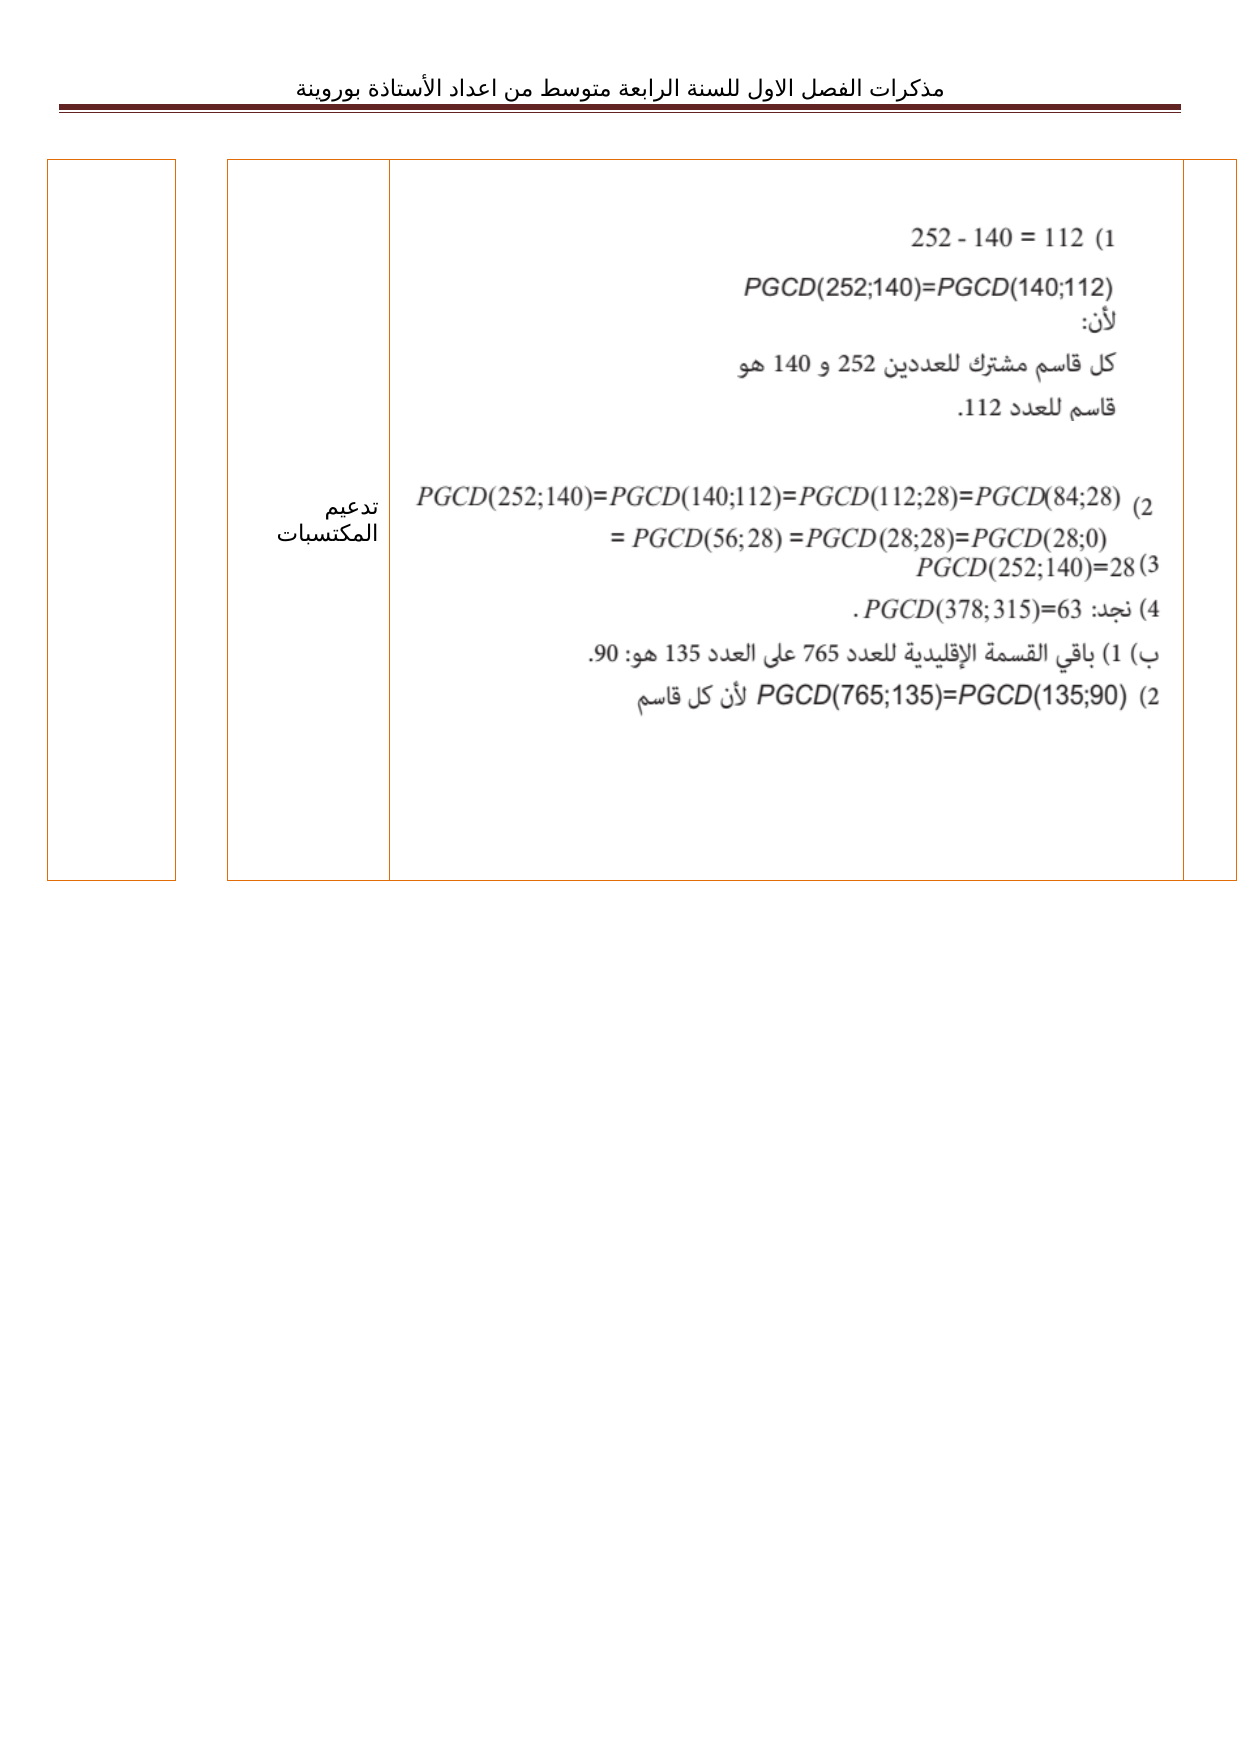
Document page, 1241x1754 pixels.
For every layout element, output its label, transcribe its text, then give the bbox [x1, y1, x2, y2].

picture [406, 479, 1168, 724]
picture [737, 219, 1122, 421]
table_cell [390, 160, 1183, 880]
table_cell تدعيم المكتسبات [228, 160, 389, 880]
